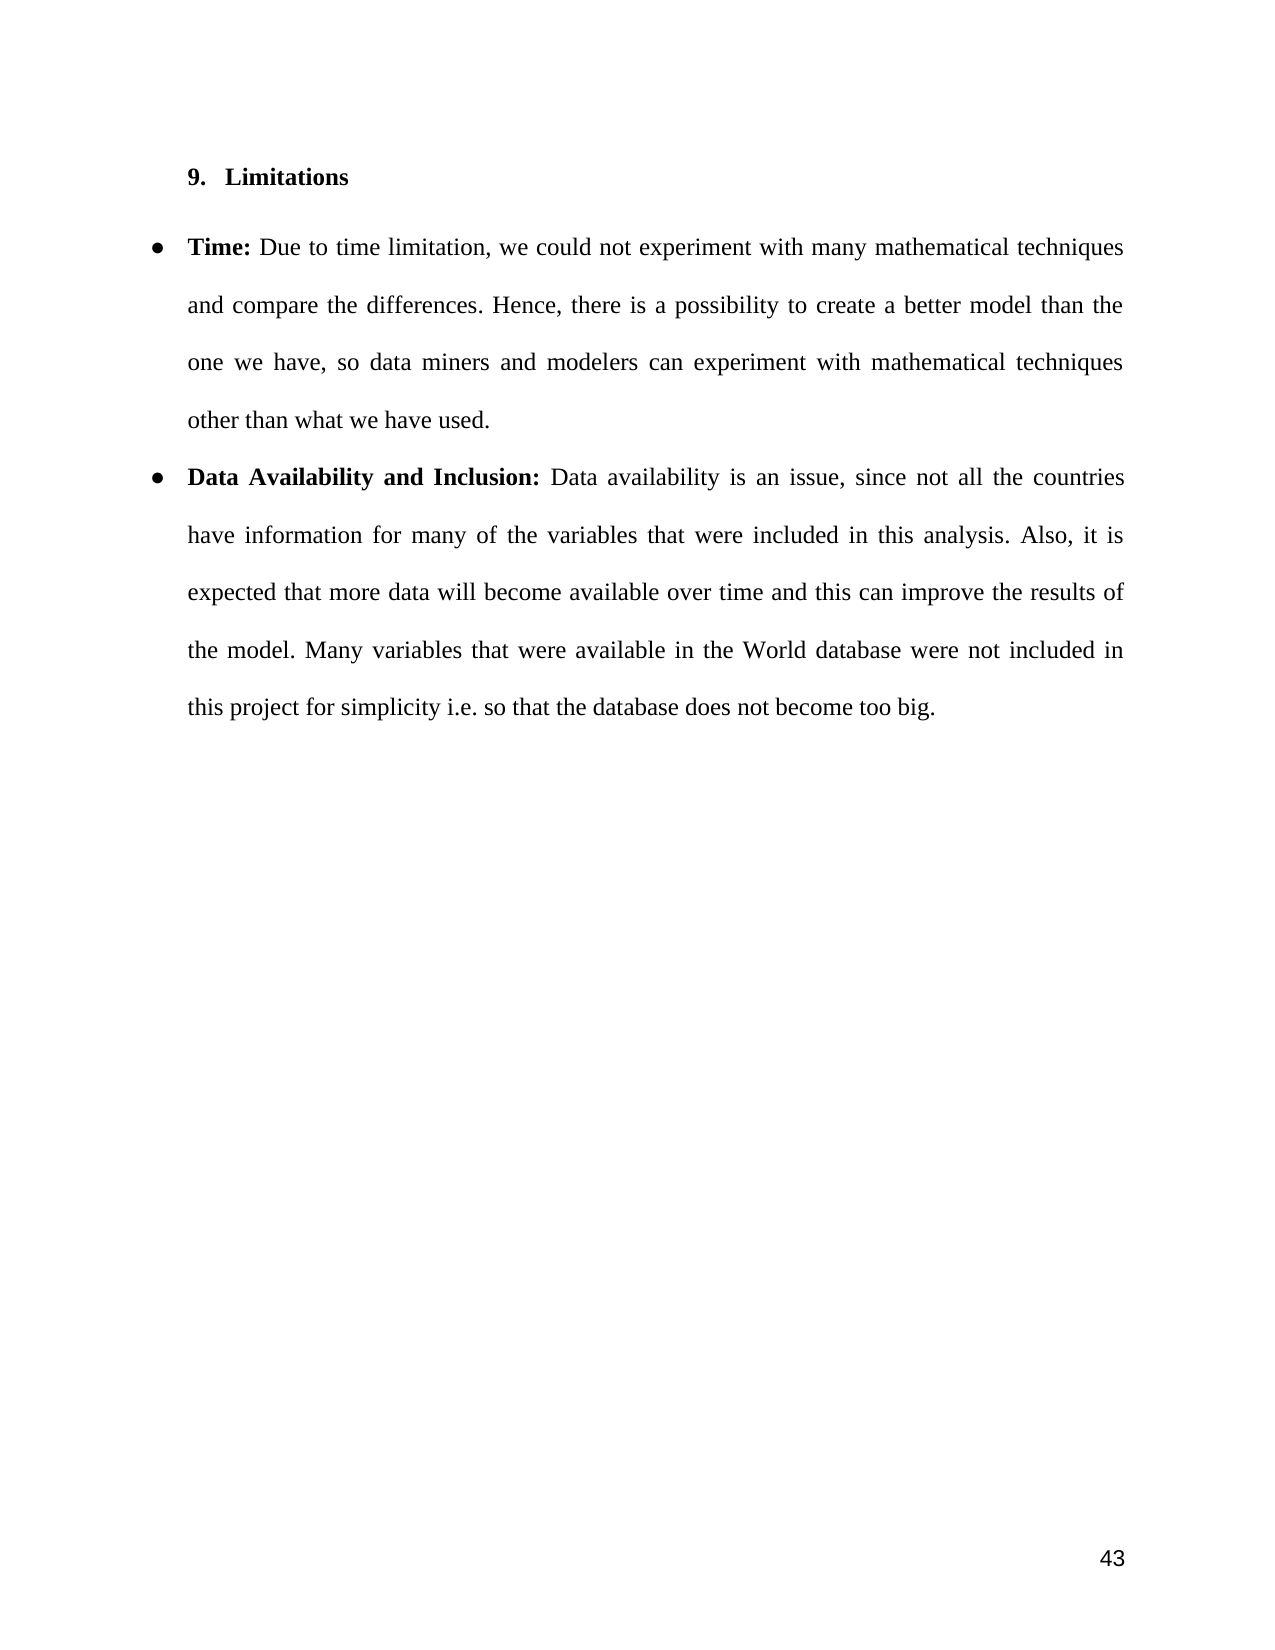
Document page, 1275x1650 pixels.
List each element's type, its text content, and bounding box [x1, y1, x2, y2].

subtitle Limitations [187, 162, 1125, 191]
list Data Availability and Inclusion: Data availability is an issue, since not all the countries have information for many of the variables that were included in this analysis. Also, it is expected that more data will become available over time and this can improve the results of the model. Many variables that were available in the World database were not included in this project for simplicity i.e. so that the database does not become too big. [150, 462, 1125, 721]
list Time: Due to time limitation, we could not experiment with many mathematical techniques and compare the differences. Hence, there is a possibility to create a better model than the one we have, so data miners and modelers can experiment with mathematical techniques other than what we have used. [150, 232, 1125, 434]
